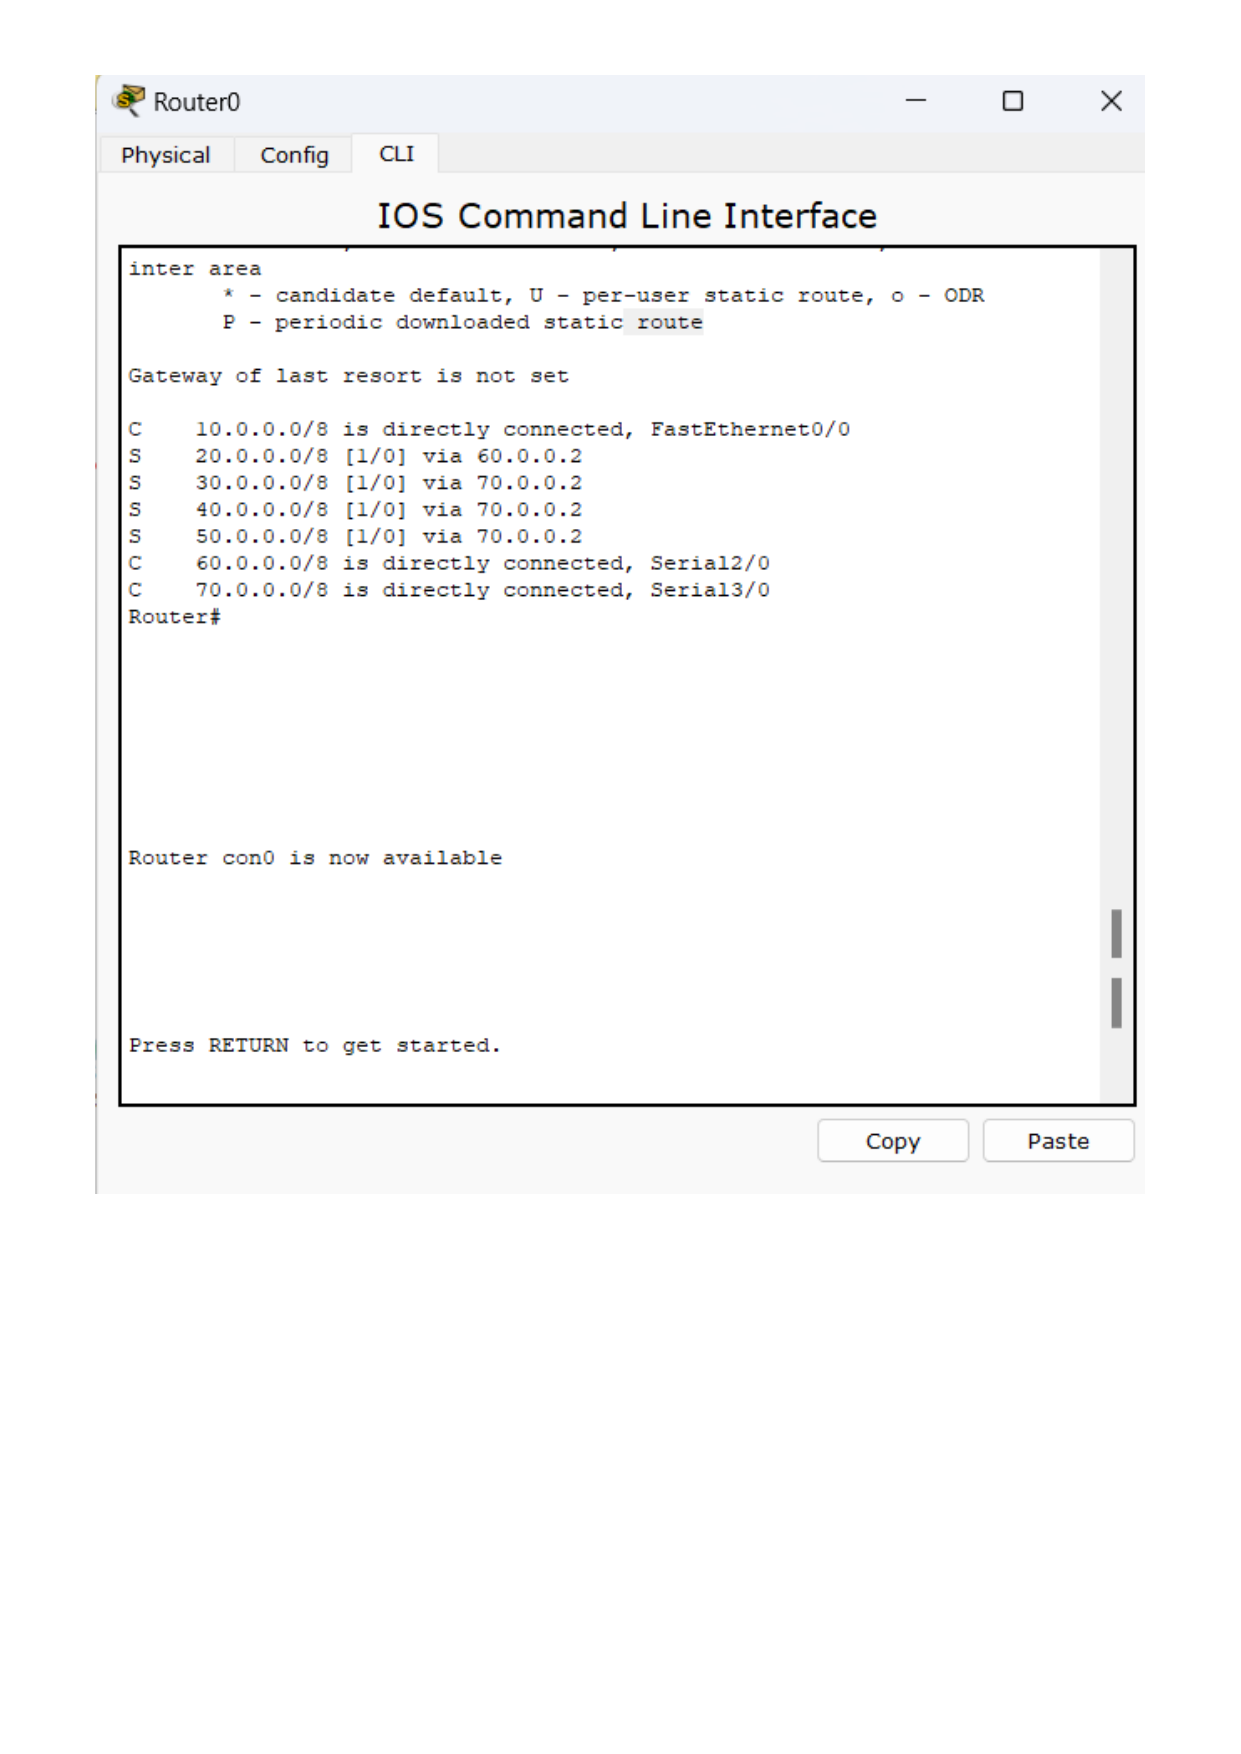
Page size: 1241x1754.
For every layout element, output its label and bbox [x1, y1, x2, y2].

picture [95, 75, 1145, 1194]
